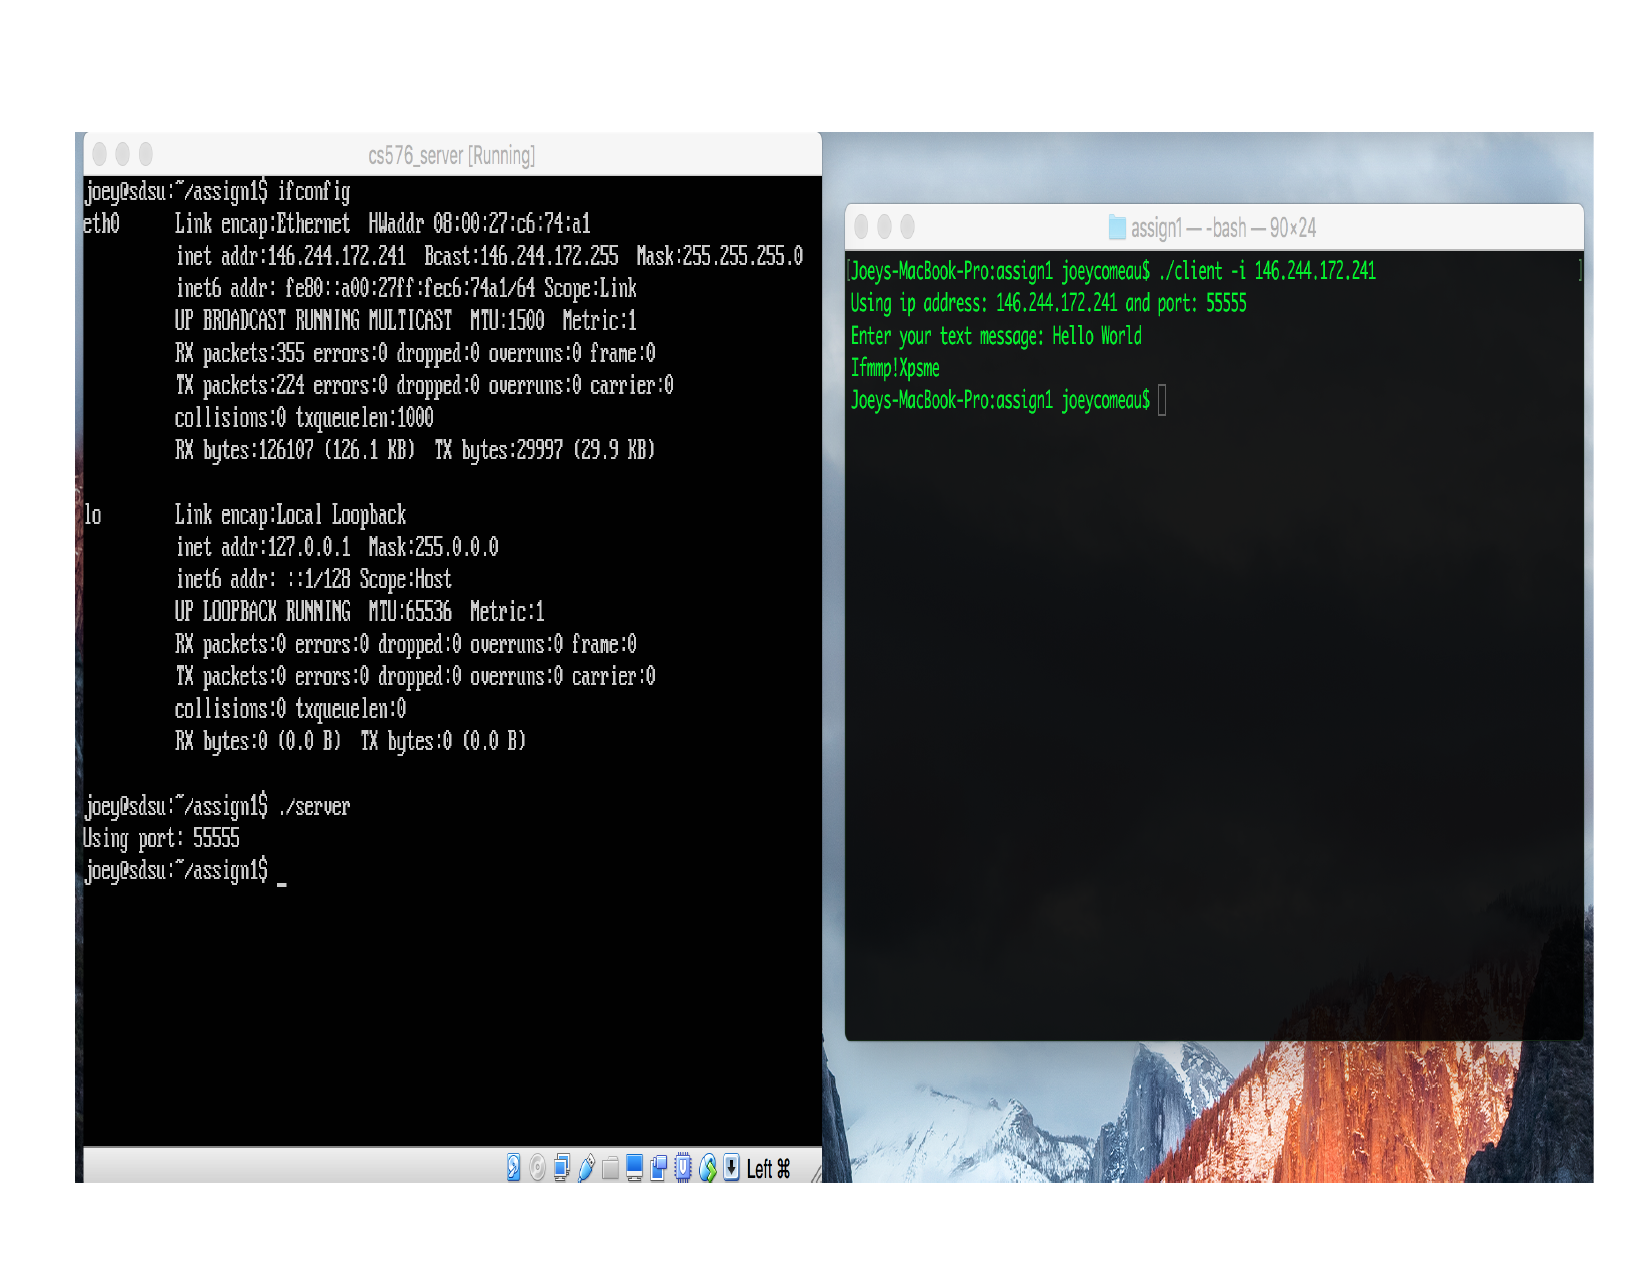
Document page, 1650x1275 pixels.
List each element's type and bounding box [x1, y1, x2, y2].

picture [75, 132, 1594, 1183]
